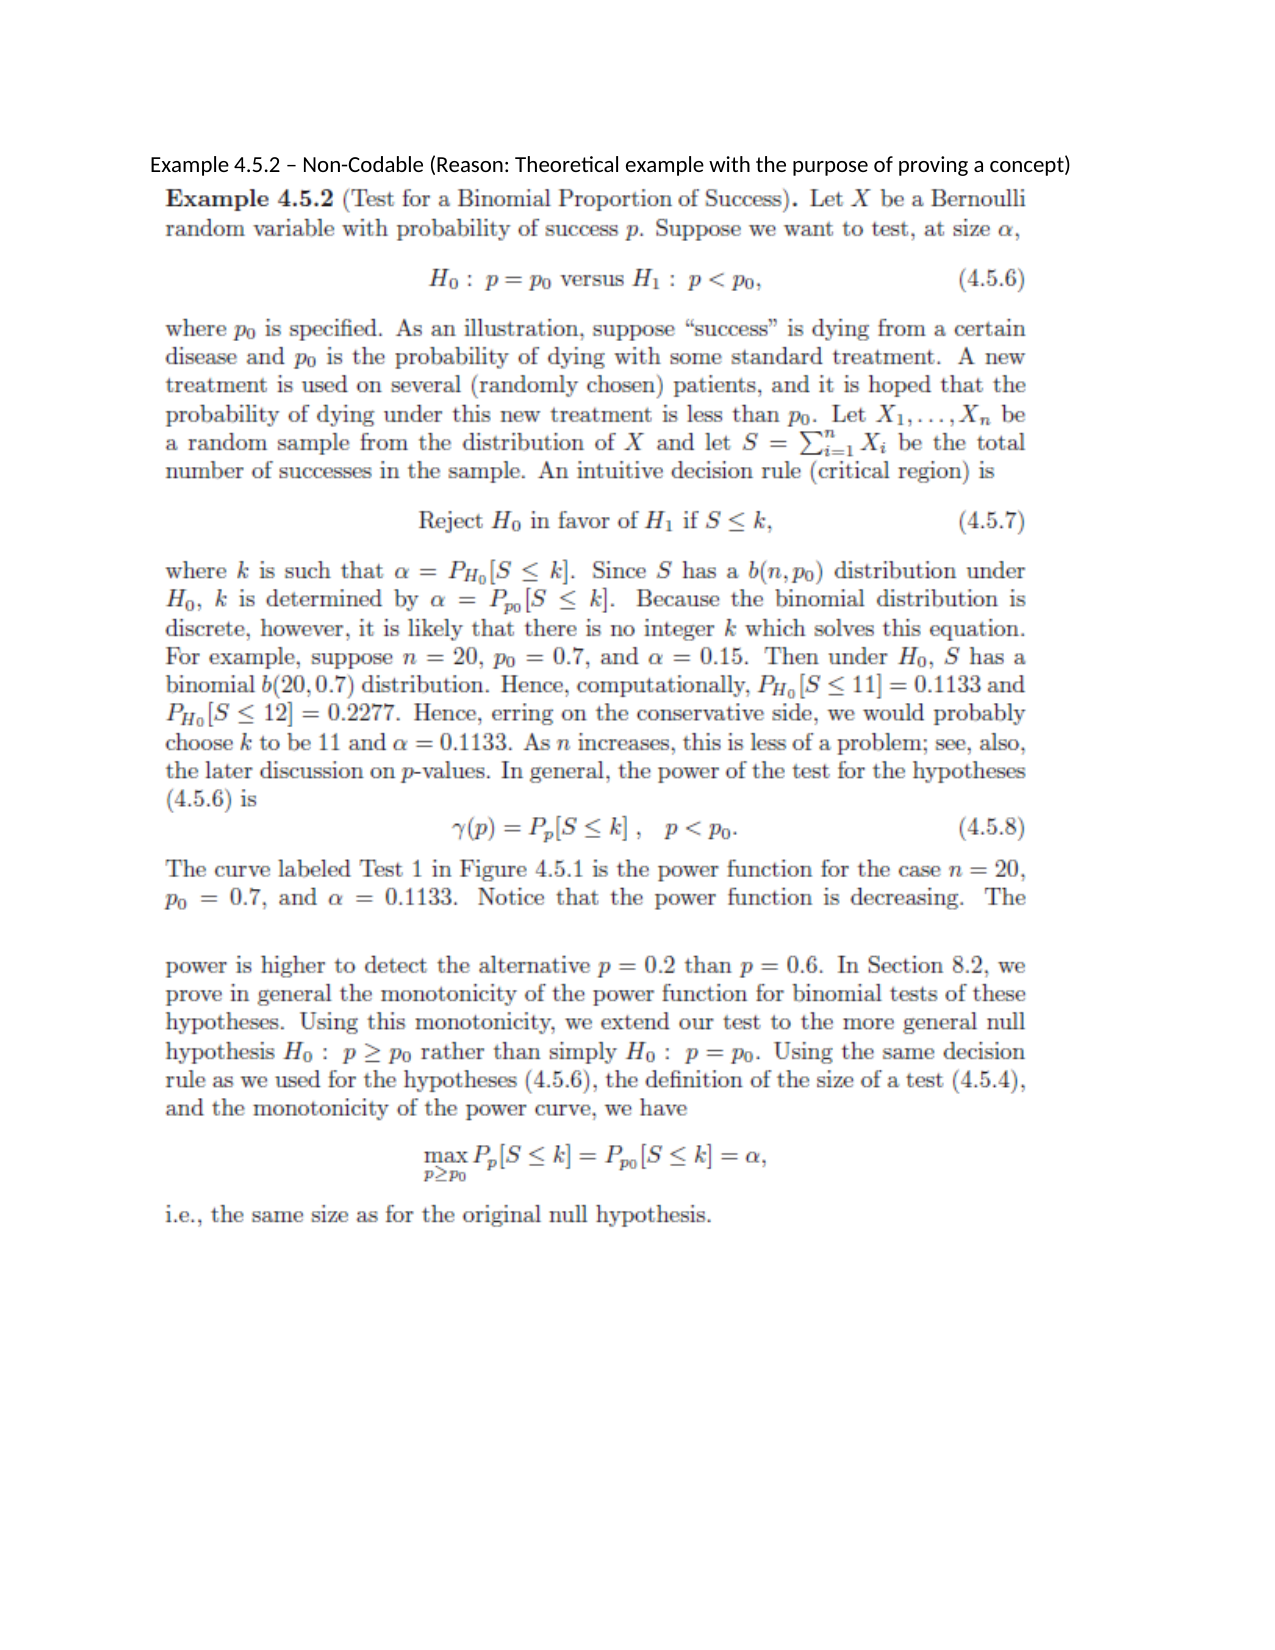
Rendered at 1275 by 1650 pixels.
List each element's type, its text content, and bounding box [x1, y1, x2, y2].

picture [150, 180, 1054, 938]
picture [150, 946, 1055, 1235]
